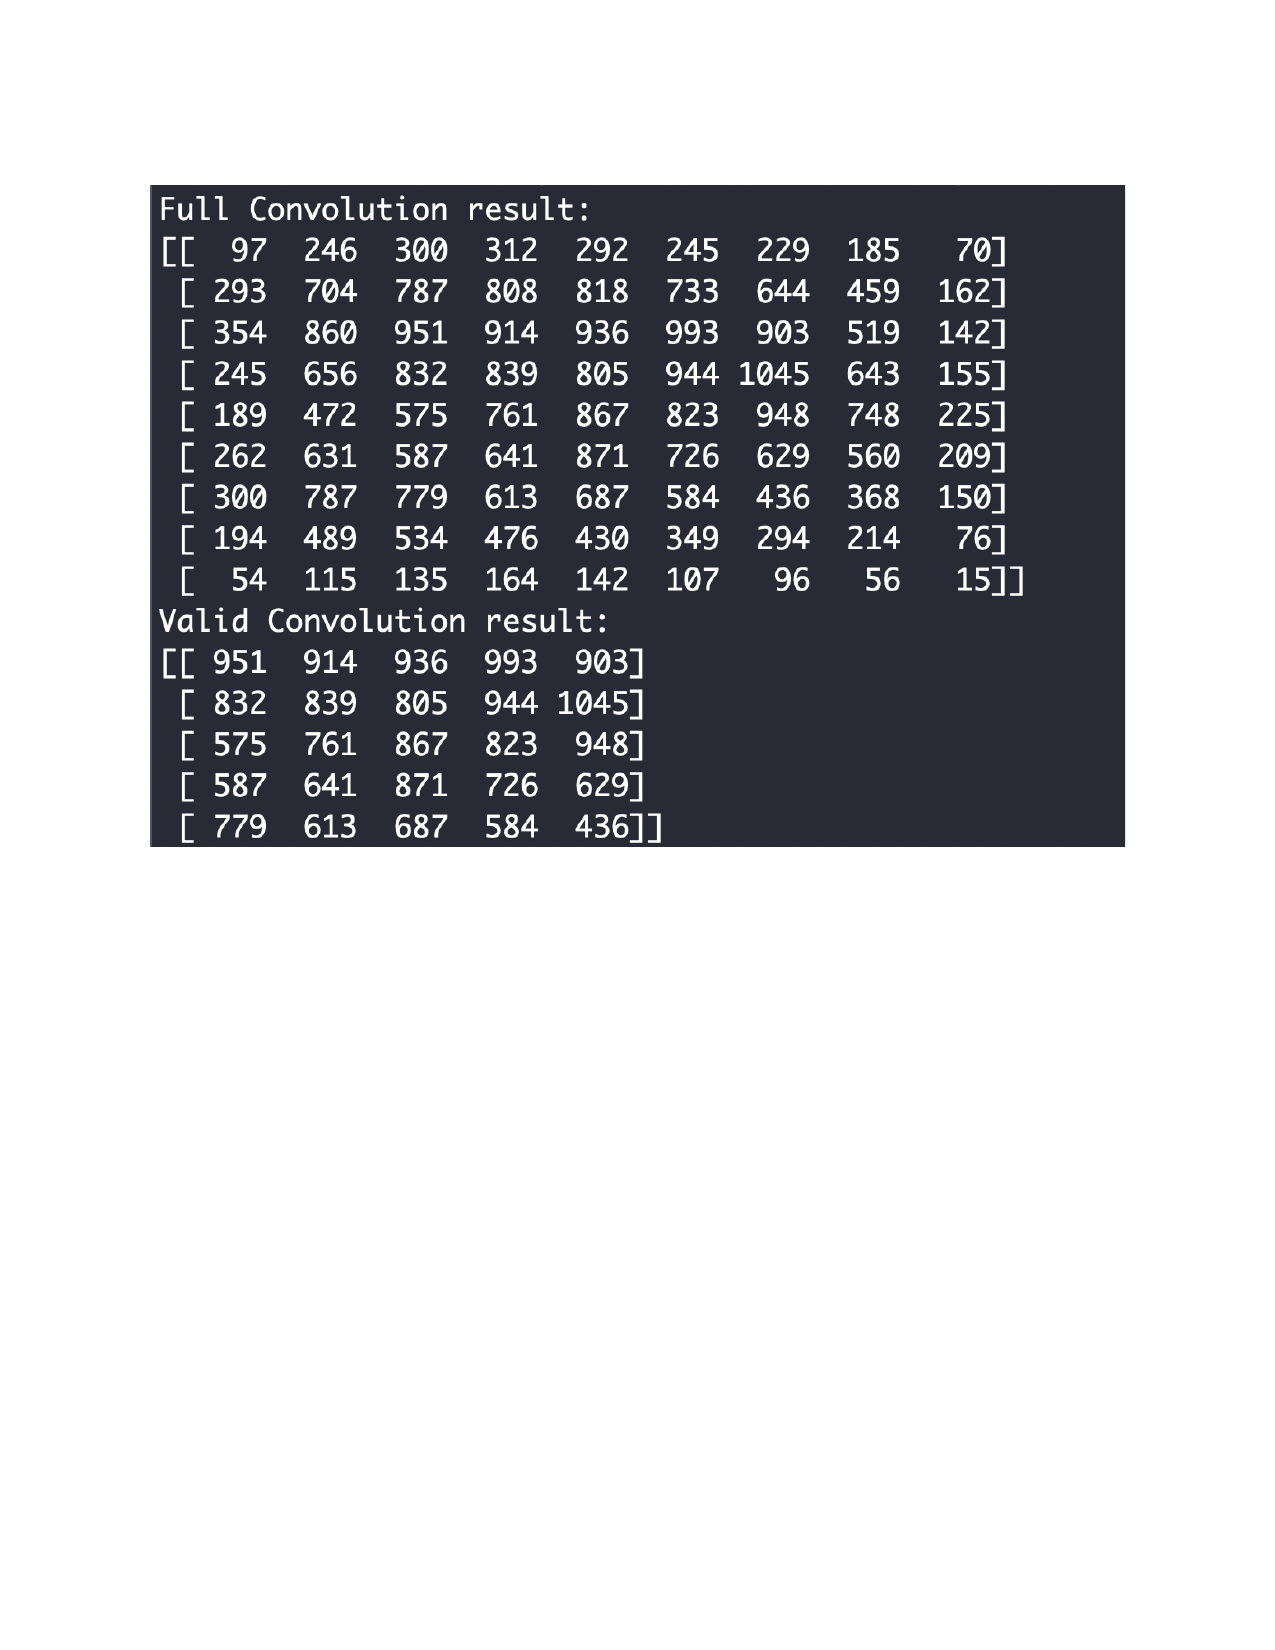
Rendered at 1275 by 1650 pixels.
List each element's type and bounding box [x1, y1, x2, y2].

picture [150, 185, 1125, 847]
